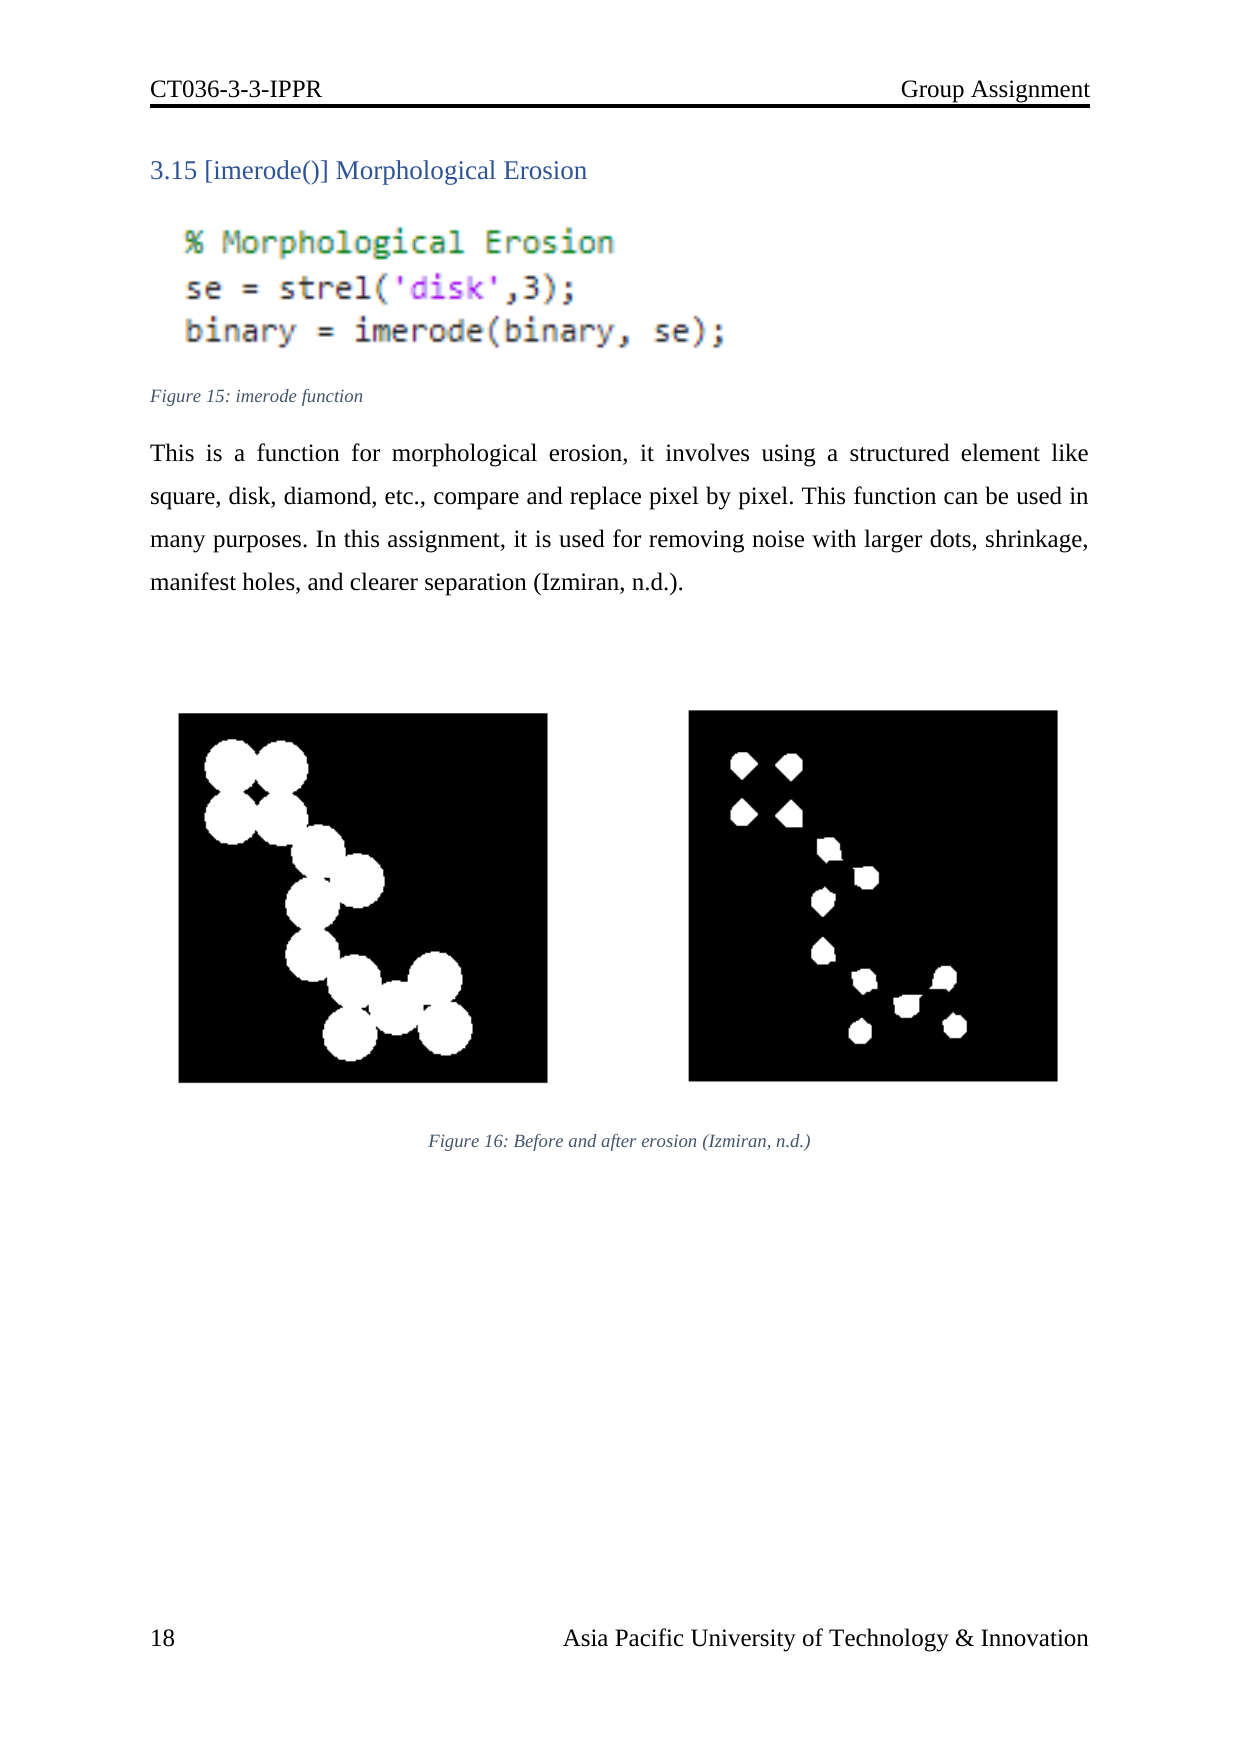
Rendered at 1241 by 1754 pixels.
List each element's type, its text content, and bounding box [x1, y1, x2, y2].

text This is a function for morphological erosion, it involves using a structured element like square, disk, diamond, etc., compare and replace pixel by pixel. This function can be used in many purposes. In this assignment, it is used for removing noise with larger dots, shrinkage, manifest holes, and clearer separation . [150, 438, 1090, 596]
picture [150, 687, 1091, 1099]
picture [150, 200, 766, 354]
subtitle 3.15 [imerode()] Morphological Erosion [150, 154, 1090, 185]
text Figure : Before and after erosion [150, 1130, 1090, 1151]
